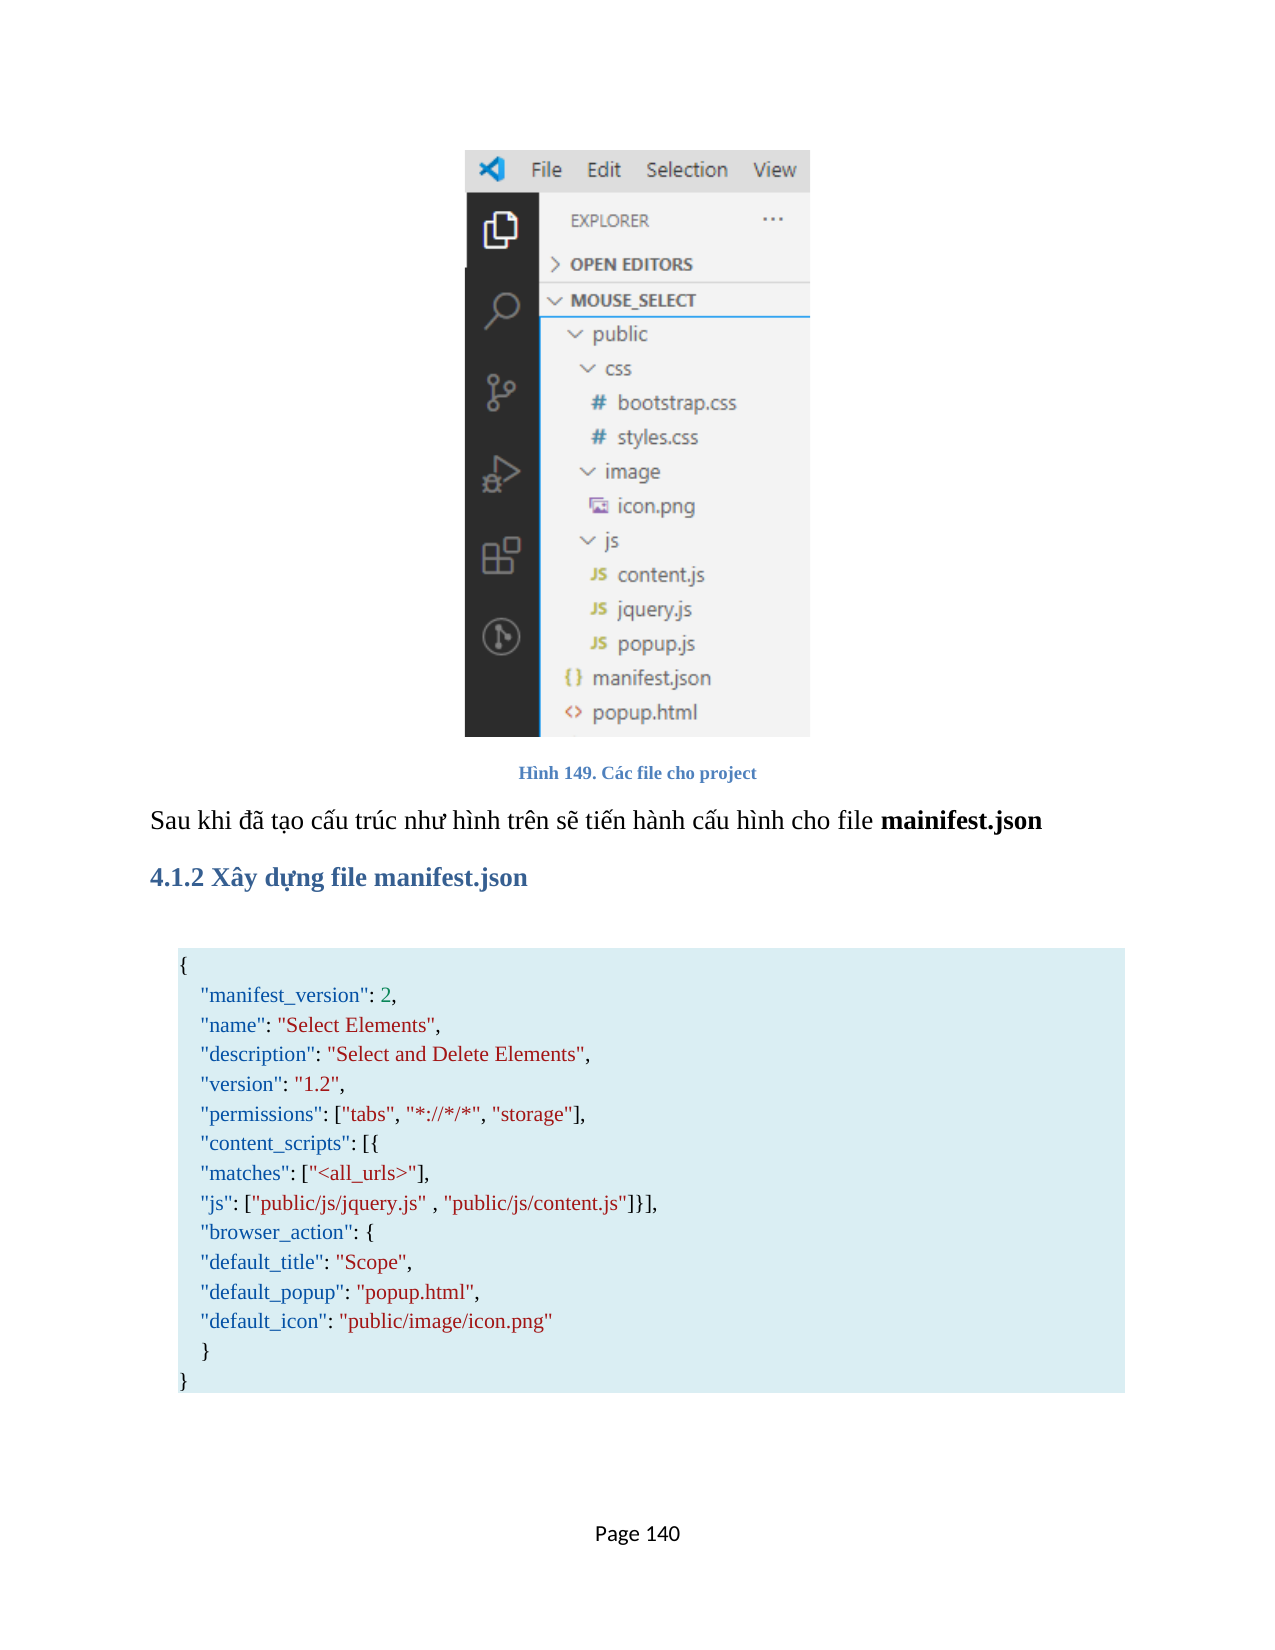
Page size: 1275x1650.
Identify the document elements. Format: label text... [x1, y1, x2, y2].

text Sau khi đã tạo cấu trúc như hình trên sẽ tiến hành cấu hình cho file mainifest.json [150, 804, 1125, 836]
text "default_icon": "public/image/icon.png" [178, 1304, 1125, 1334]
text { [178, 948, 1125, 977]
text } [178, 1334, 1125, 1363]
text "description": "Select and Delete Elements", [178, 1037, 1125, 1066]
text "name": "Select Elements", [178, 1007, 1125, 1037]
text "browser_action": { [178, 1215, 1125, 1244]
text "content_scripts": [{ [178, 1126, 1125, 1156]
text "default_popup": "popup.html", [178, 1274, 1125, 1304]
text "js": ["public/js/jquery.js" , "public/js/content.js"]}], [178, 1185, 1125, 1215]
text "matches": ["<all_urls>"], [178, 1156, 1125, 1185]
picture [464, 150, 811, 737]
text } [178, 1363, 1125, 1393]
text 4.1.2 Xây dựng file manifest.json [150, 861, 1125, 892]
text "permissions": ["tabs", "*://*/*", "storage"], [178, 1096, 1125, 1126]
text "default_title": "Scope", [178, 1244, 1125, 1274]
text "manifest_version": 2, [178, 977, 1125, 1007]
text "version": "1.2", [178, 1066, 1125, 1096]
